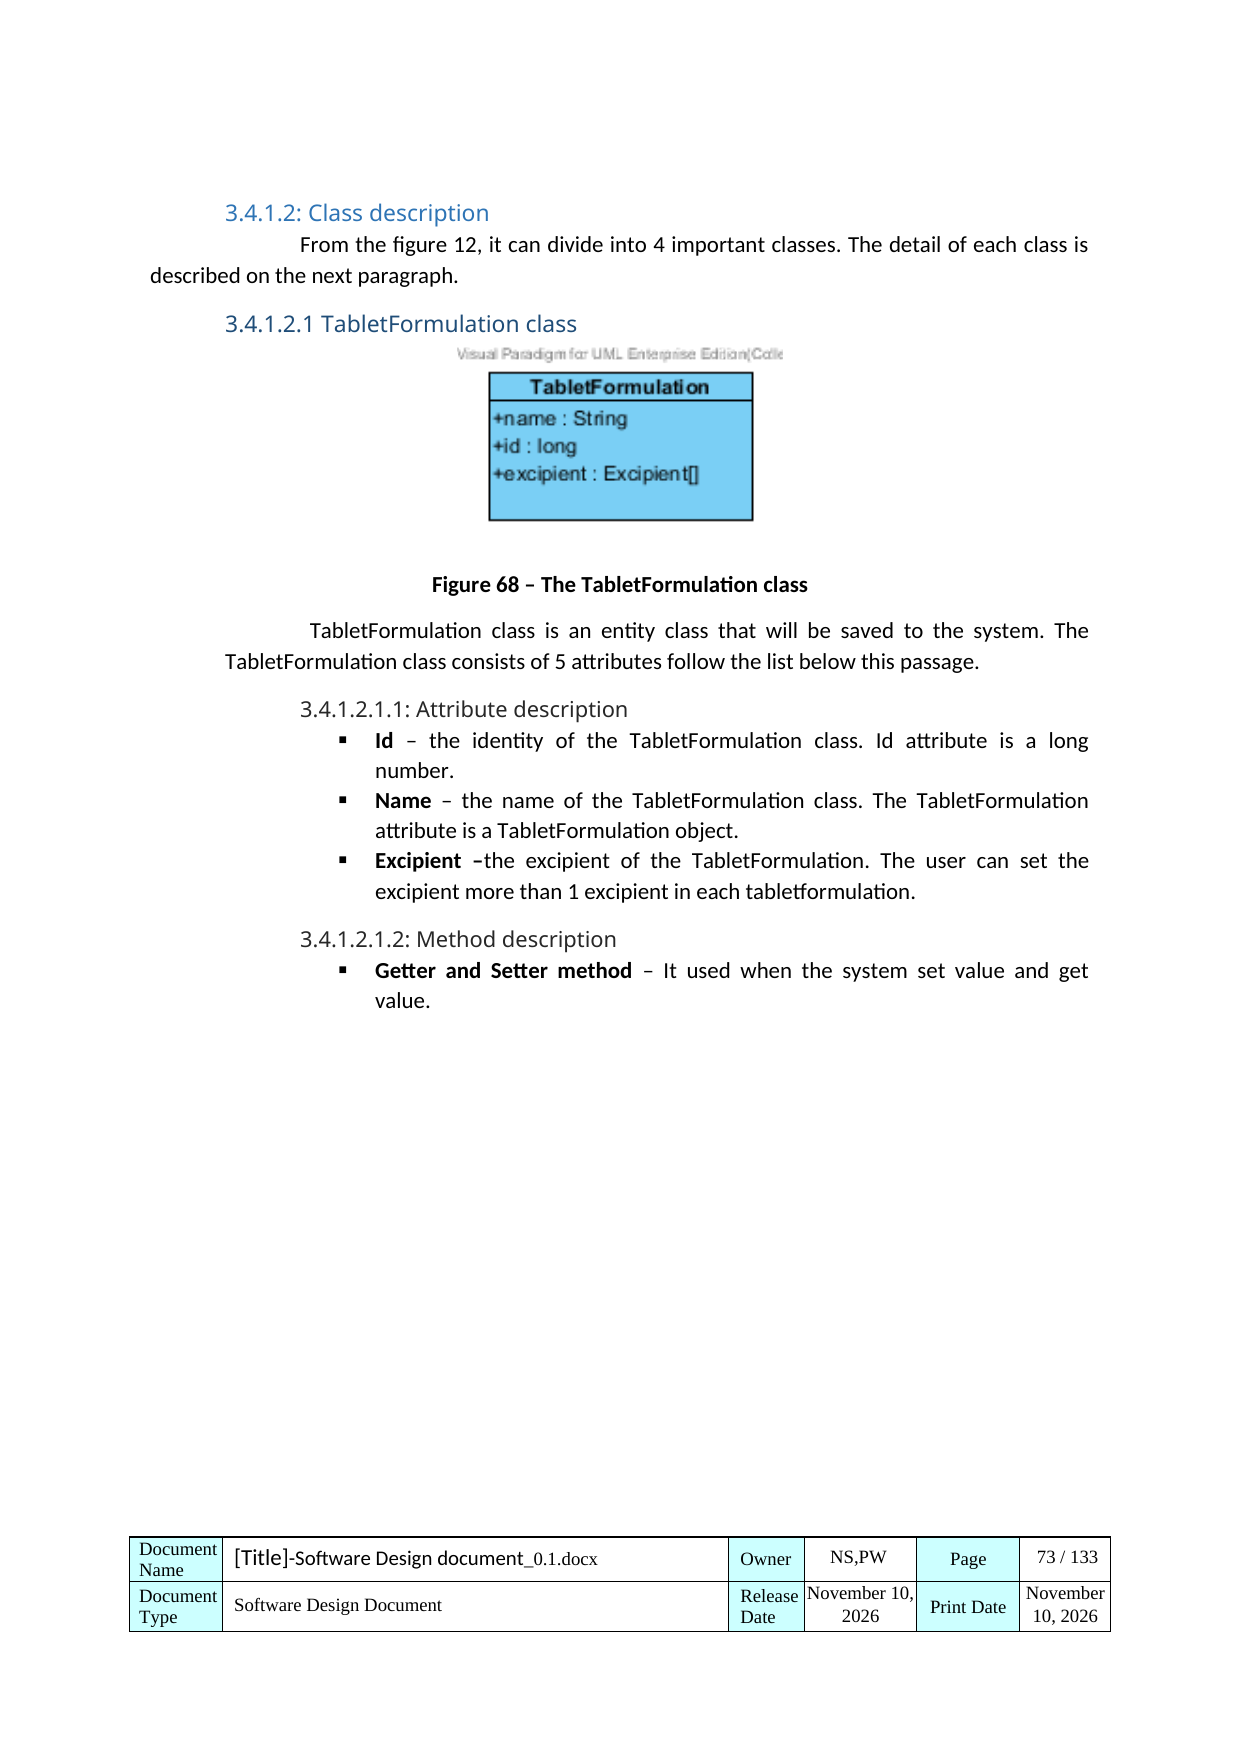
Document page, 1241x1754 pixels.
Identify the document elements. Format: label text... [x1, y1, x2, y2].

text From the figure 12, it can divide into 4 important classes. The detail of each class is described on the next paragraph. [150, 231, 1090, 289]
subtitle 3.4.1.2.1.2: Method description [225, 924, 1090, 953]
text TabletFormulation class is an entity class that will be saved to the system. The TabletFormulation class consists of 5 attributes follow the list below this passage. [225, 617, 1090, 675]
subtitle 3.4.1.2: Class description [150, 197, 1090, 228]
text Figure 68 – The TabletFormulation class [150, 570, 1090, 598]
list Excipient –the excipient of the TabletFormulation. The user can set the excipient more than 1 excipient in each tabletformulation. [337, 847, 1090, 905]
picture [457, 341, 783, 551]
subtitle 3.4.1.2.1 TabletFormulation class [150, 308, 1090, 339]
subtitle 3.4.1.2.1.1: Attribute description [225, 694, 1090, 723]
list Id – the identity of the TabletFormulation class. Id attribute is a long number. [337, 726, 1090, 784]
list Getter and Setter method – It used when the system set value and get value. [337, 956, 1090, 1014]
list Name – the name of the TabletFormulation class. The TabletFormulation attribute is a TabletFormulation object. [337, 786, 1090, 844]
